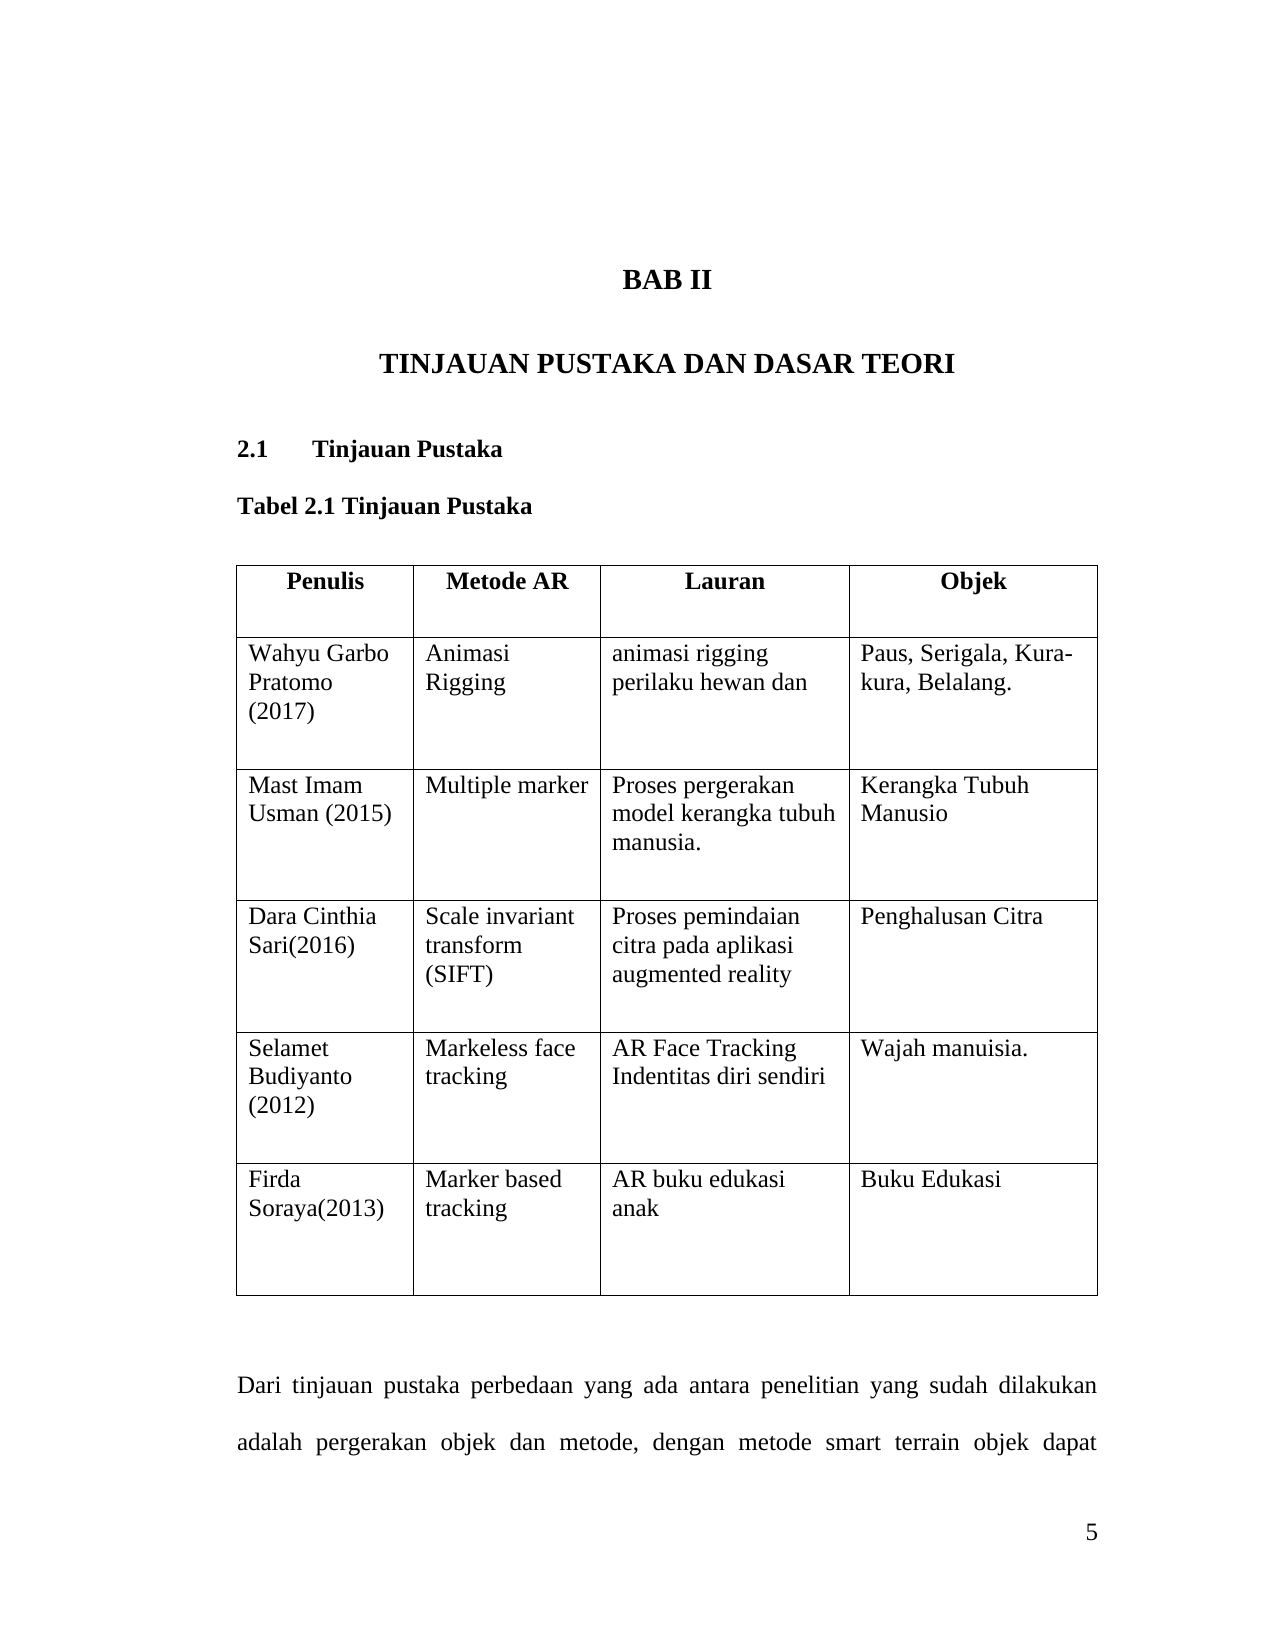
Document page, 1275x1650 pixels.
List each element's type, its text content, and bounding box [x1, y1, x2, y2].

table_header Penulis [237, 566, 413, 637]
subtitle BAB II TINJAUAN PUSTAKA DAN DASAR TEORI [237, 262, 1098, 379]
table_cell Scale invariant transform (SIFT) [414, 901, 600, 1032]
table_cell Kerangka Tubuh Manusio [850, 770, 1097, 900]
table_cell Proses pemindaian citra pada aplikasi augmented reality [601, 901, 849, 1032]
table_cell Buku Edukasi [850, 1164, 1097, 1294]
table_cell Selamet Budiyanto (2012) [237, 1033, 413, 1163]
table_cell Wajah manuisia. [850, 1033, 1097, 1163]
table_cell AR Face Tracking Indentitas diri sendiri [601, 1033, 849, 1163]
table_header Objek [850, 566, 1097, 637]
table_header Metode AR [414, 566, 600, 637]
text Tabel 2.1 Tinjauan Pustaka [237, 491, 1098, 520]
table_cell animasi rigging perilaku hewan dan [601, 638, 849, 769]
table_cell Paus, Serigala, Kura-kura, Belalang. [850, 638, 1097, 769]
table_cell AR buku edukasi anak [601, 1164, 849, 1294]
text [237, 1370, 1098, 1456]
table_cell Proses pergerakan model kerangka tubuh manusia. [601, 770, 849, 900]
table_cell Wahyu Garbo Pratomo (2017) [237, 638, 413, 769]
table_header Lauran [601, 566, 849, 637]
table_cell Mast Imam Usman (2015) [237, 770, 413, 900]
table_cell Marker based tracking [414, 1164, 600, 1294]
table_cell Firda Soraya(2013) [237, 1164, 413, 1294]
subtitle 2.1 Tinjauan Pustaka [237, 434, 1098, 462]
table_cell Multiple marker [414, 770, 600, 900]
table_cell Animasi Rigging [414, 638, 600, 769]
table_cell Penghalusan Citra [850, 901, 1097, 1032]
table_cell Dara Cinthia Sari(2016) [237, 901, 413, 1032]
table_cell Markeless face tracking [414, 1033, 600, 1163]
